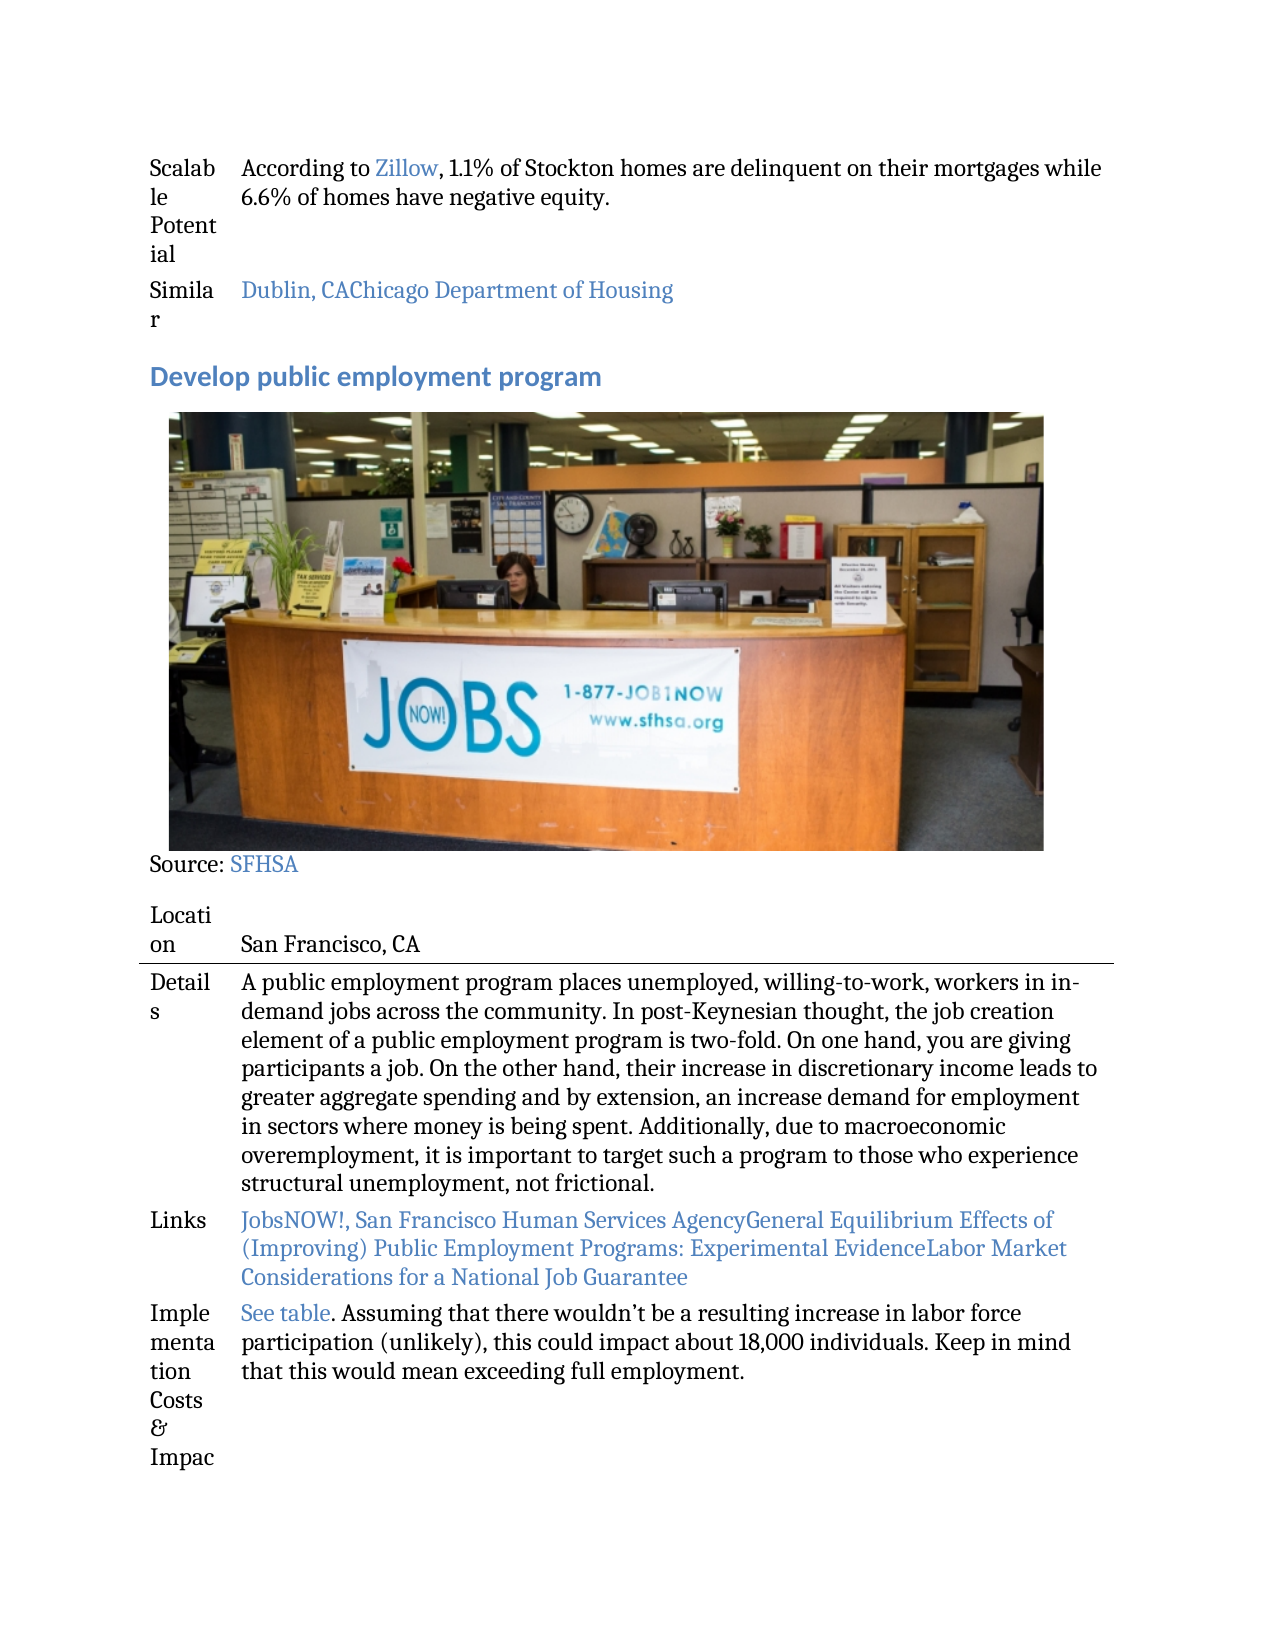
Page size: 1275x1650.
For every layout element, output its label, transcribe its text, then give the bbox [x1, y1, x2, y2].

table_cell Scalable Potential [139, 150, 230, 272]
table_cell Details [139, 964, 230, 1202]
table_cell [230, 1296, 1114, 1472]
table_cell Dublin, CAChicago Department of Housing [230, 273, 1114, 337]
table_cell JobsNOW!, San Francisco Human Services AgencyGeneral Equilibrium Effects of (Improving) Public Employment Programs: Experimental EvidenceLabor Market Considerations for a National Job Guarantee [230, 1202, 1114, 1296]
table_cell A public employment program places unemployed, willing-to-work, workers in in-demand jobs across the community. In post-Keynesian thought, the job creation element of a public employment program is two-fold. On one hand, you are giving participants a job. On the other hand, their increase in discretionary income leads to greater aggregate spending and by extension, an increase demand for employment in sectors where money is being spent. Additionally, due to macroeconomic overemployment, it is important to target such a program to those who experience structural unemployment, not frictional. [230, 964, 1114, 1202]
table_header San Francisco, CA [230, 898, 1114, 963]
table_header Location [139, 898, 230, 963]
table_cell Similar [139, 273, 230, 337]
table_cell Links [139, 1202, 230, 1296]
picture [168, 412, 1044, 851]
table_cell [139, 1296, 230, 1472]
subtitle Develop public employment program [150, 358, 1125, 394]
table_cell According to Zillow, 1.1% of Stockton homes are delinquent on their mortgages while 6.6% of homes have negative equity. [230, 150, 1114, 272]
